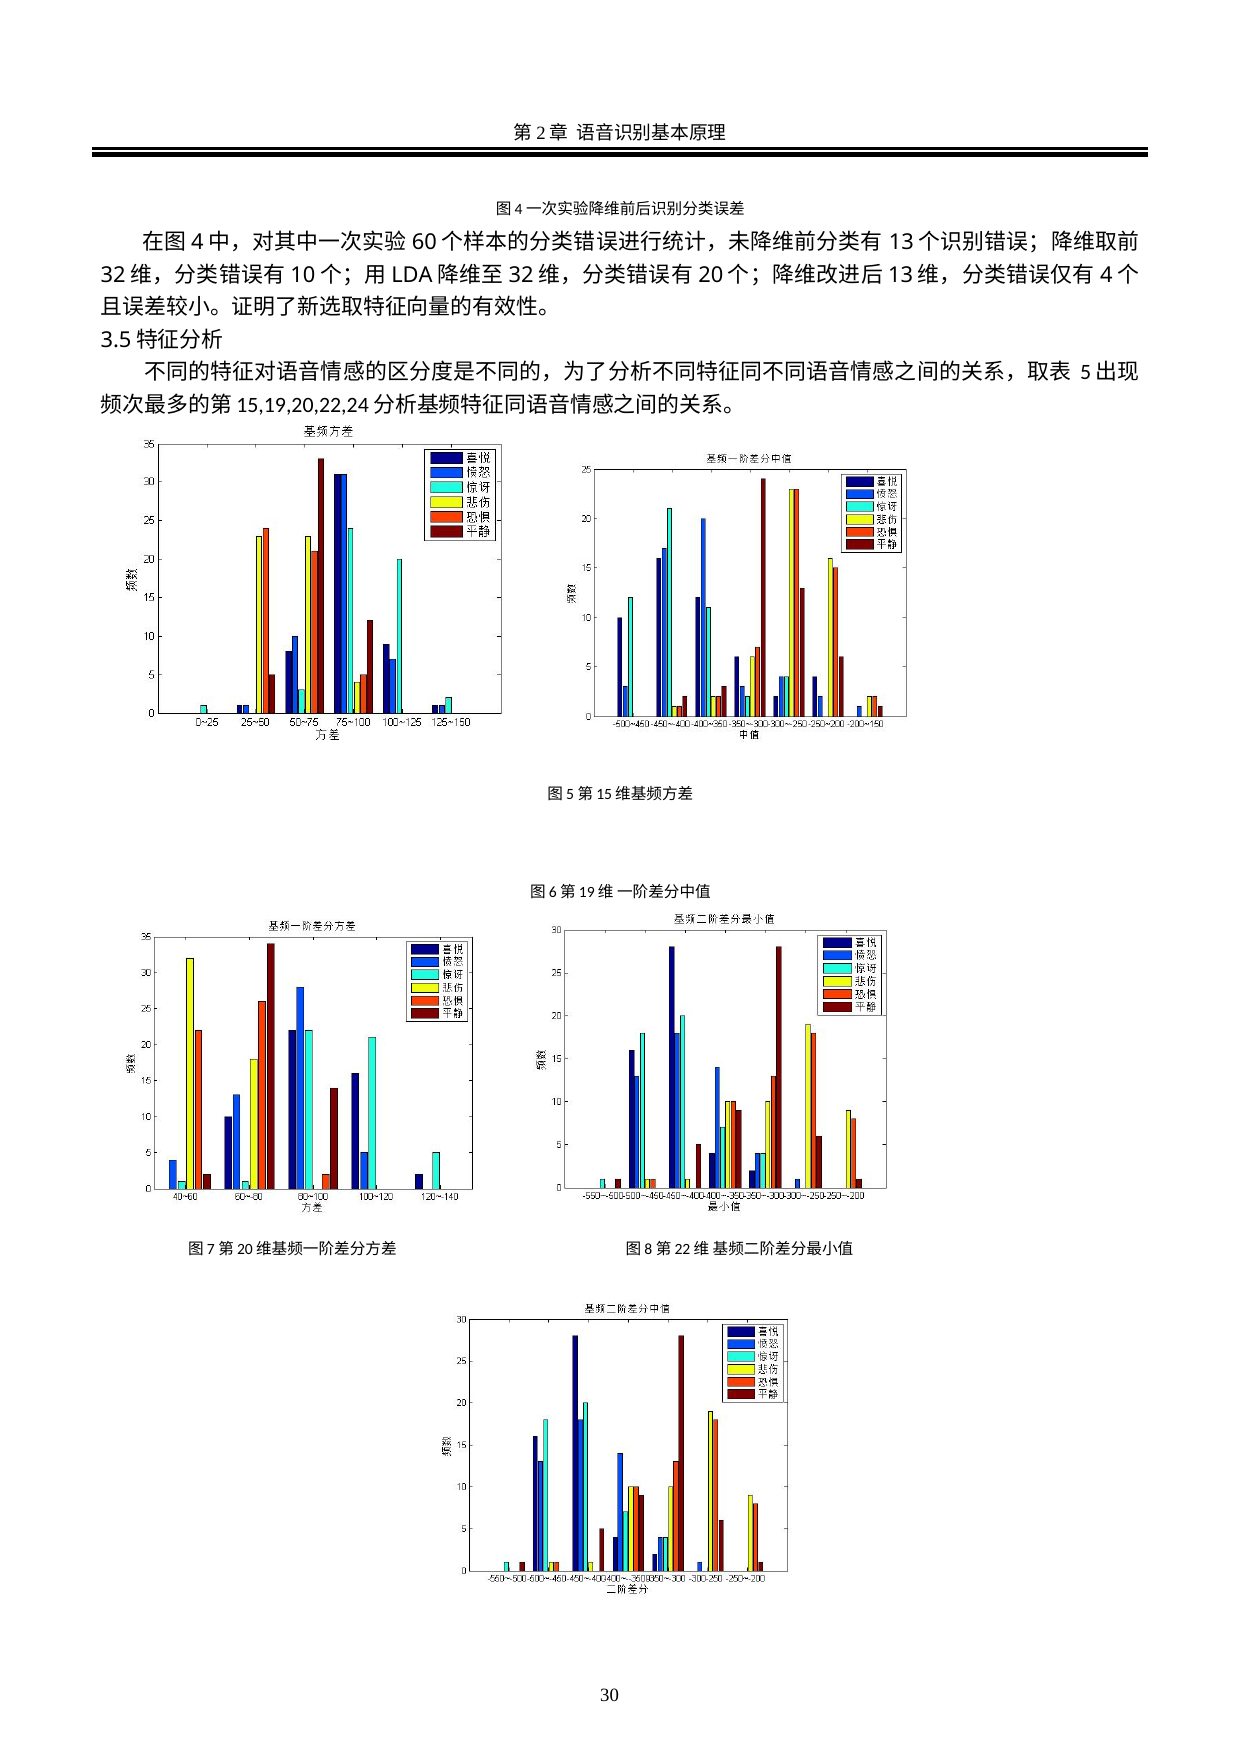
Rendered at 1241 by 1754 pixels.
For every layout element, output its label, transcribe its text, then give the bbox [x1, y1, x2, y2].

text 不同的特征对语音情感的区分度是不同的，为了分析不同特征同不同语音情感之间的关系，取表5出现频次最多的第15,19,20,22,24分析基频特征同语音情感之间的关系。 [100, 354, 1140, 419]
text 图5 第15维基频方差 [100, 776, 1140, 809]
picture [100, 906, 925, 1222]
text 在图4中，对其中一次实验60个样本的分类错误进行统计，未降维前分类有13个识别错误；降维取前32维，分类错误有10个；用LDA降维至32维，分类错误有20个；降维改进后13维，分类错误仅有4个且误差较小。证明了新选取特征向量的有效性。 [100, 224, 1140, 321]
text 图7 第20维基频一阶差分方差 图8 第22维 基频二阶差分最小值 [144, 1231, 1140, 1264]
text 图6 第19维 一阶差分中值 [100, 874, 1140, 906]
picture [415, 1296, 826, 1604]
picture [100, 418, 944, 749]
text 图4 一次实验降维前后识别分类误差 [100, 191, 1140, 224]
text 3.5特征分析 [100, 321, 1140, 354]
